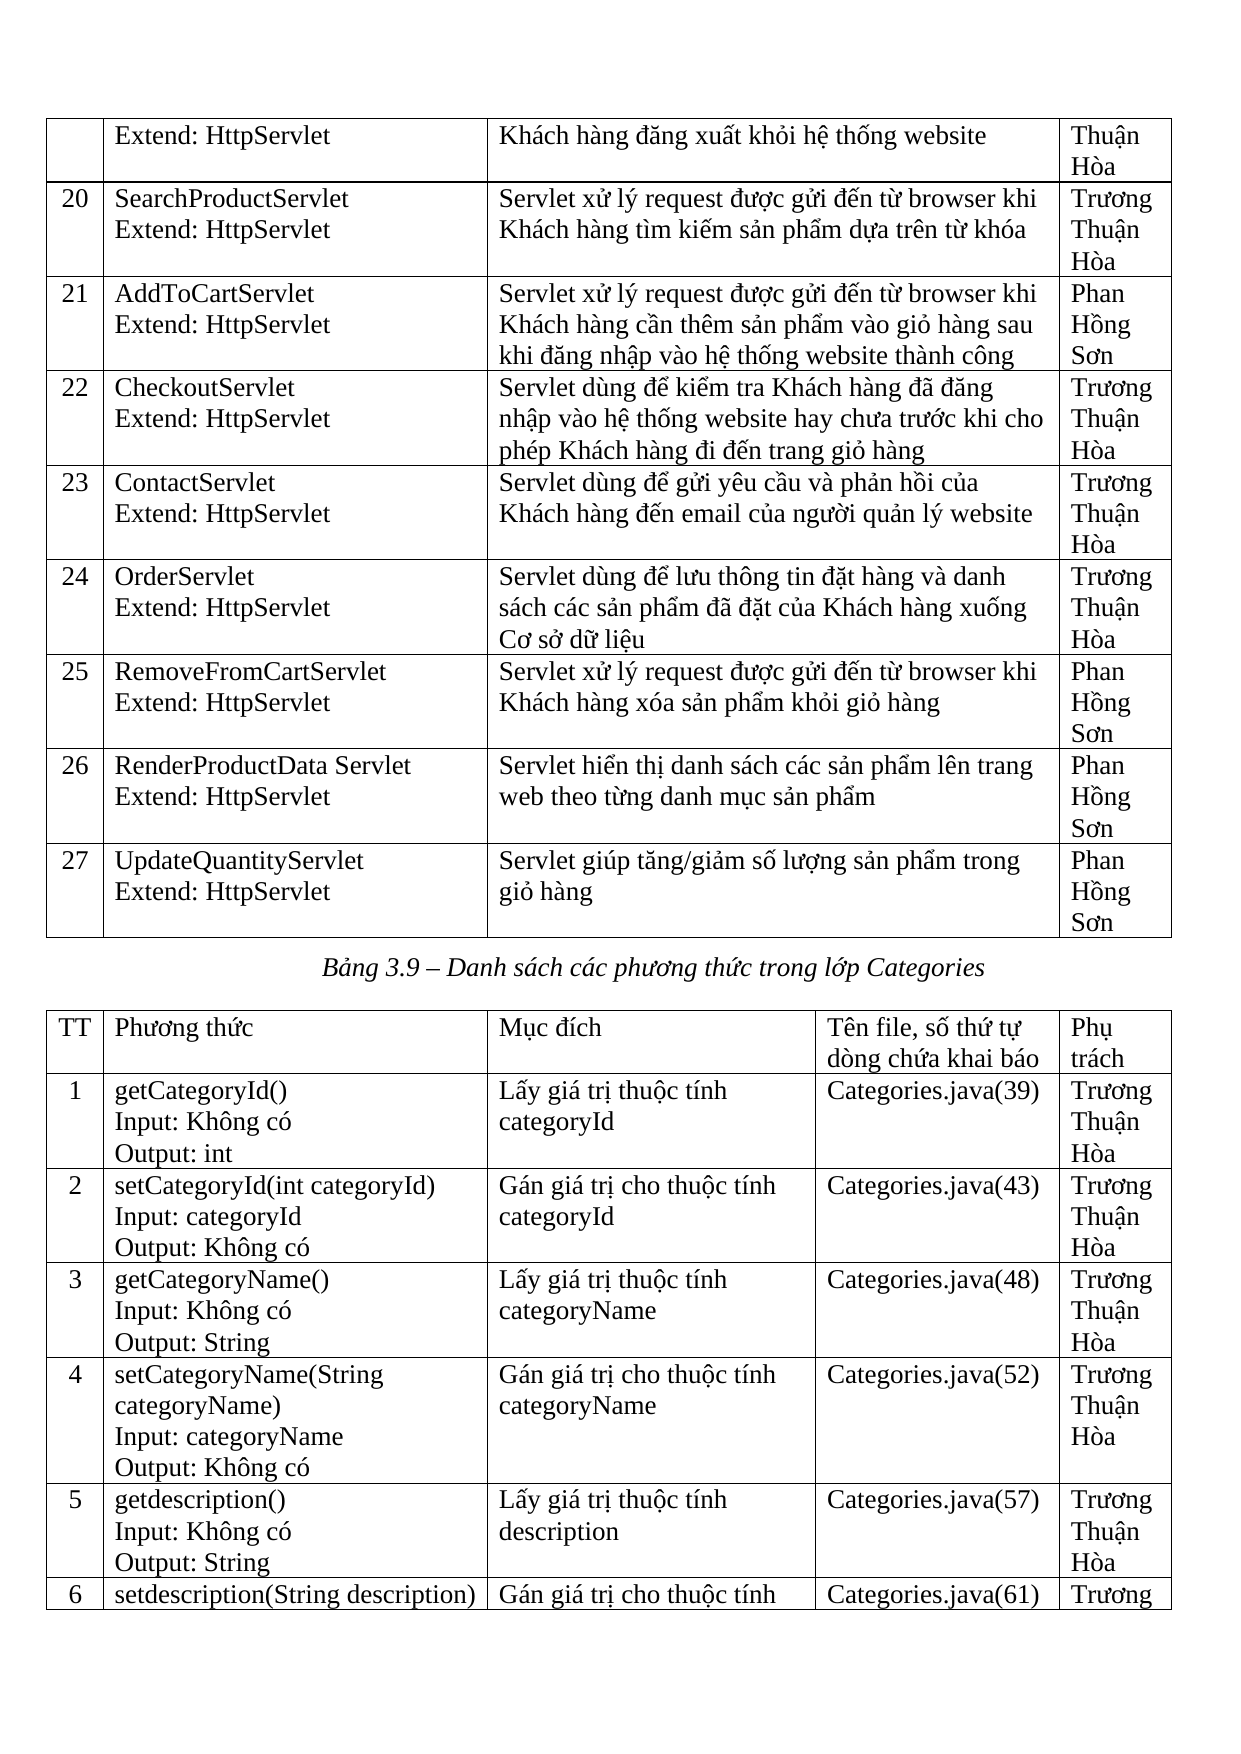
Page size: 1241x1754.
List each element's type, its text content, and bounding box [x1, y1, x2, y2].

table_cell Trương Thuận Hòa [1060, 560, 1171, 654]
table_cell Lấy giá trị thuộc tính categoryId [488, 1074, 815, 1168]
table_cell Gán giá trị cho thuộc tính categoryName [488, 1358, 815, 1482]
table_cell 22 [47, 371, 103, 465]
table_cell 26 [47, 749, 103, 843]
table_cell 19 [47, 119, 103, 181]
table_cell Trương Thuận Hòa [1060, 1263, 1171, 1357]
table_header Phụ trách [1060, 1011, 1171, 1073]
table_cell 6 [47, 1578, 103, 1609]
table_cell Servlet dùng để lưu thông tin đặt hàng và danh sách các sản phẩm đã đặt của Khách hàng xuống Cơ sở dữ liệu [488, 560, 1059, 654]
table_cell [104, 1578, 487, 1609]
table_cell 27 [47, 844, 103, 937]
table_cell Lấy giá trị thuộc tính description [488, 1484, 815, 1577]
table_cell 4 [47, 1358, 103, 1482]
table_header Mục đích [488, 1011, 815, 1073]
table_cell Categories.java(48) [816, 1263, 1059, 1357]
text Bảng 3.9 – Danh sách các phương thức trong lớp Categories [187, 951, 1122, 982]
table_header TT [47, 1011, 103, 1073]
table_cell getdescription() Input: Không có Output: String [104, 1484, 487, 1577]
table_cell Trương Thuận Hòa [1060, 183, 1171, 276]
table_cell Trương Thuận Hòa [1060, 119, 1171, 181]
table_cell setCategoryName(String categoryName) Input: categoryName Output: Không có [104, 1358, 487, 1482]
table_cell Categories.java(57) [816, 1484, 1059, 1577]
table_cell Servlet xử lý request được gửi đến từ browser khi Khách hàng xóa sản phẩm khỏi giỏ hàng [488, 655, 1059, 748]
table_cell Phan Hồng Sơn [1060, 844, 1171, 937]
table_cell getCategoryId() Input: Không có Output: int [104, 1074, 487, 1168]
table_cell Trương Thuận Hòa [1060, 1484, 1171, 1577]
table_cell 5 [47, 1484, 103, 1577]
table_cell 3 [47, 1263, 103, 1357]
table_cell Servlet dùng để gửi yêu cầu và phản hồi của Khách hàng đến email của người quản lý website [488, 466, 1059, 559]
table_cell Servlet xử lý request được gửi đến từ browser khi Khách hàng tìm kiếm sản phẩm dựa trên từ khóa [488, 183, 1059, 276]
table_cell ContactServlet Extend: HttpServlet [104, 466, 487, 559]
table_cell CheckoutServlet Extend: HttpServlet [104, 371, 487, 465]
table_cell Trương Thuận Hòa [1060, 371, 1171, 465]
table_cell 2 [47, 1169, 103, 1262]
table_cell Servlet xử lý request được gửi đến từ browser khi Khách hàng cần thêm sản phẩm vào giỏ hàng sau khi đăng nhập vào hệ thống website thành công [488, 277, 1059, 370]
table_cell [104, 119, 487, 181]
table_cell Trương Thuận Hòa [1060, 1578, 1171, 1609]
table_cell Categories.java(43) [816, 1169, 1059, 1262]
table_cell OrderServlet Extend: HttpServlet [104, 560, 487, 654]
table_cell 1 [47, 1074, 103, 1168]
table_cell setCategoryId(int categoryId) Input: categoryId Output: Không có [104, 1169, 487, 1262]
table_cell RemoveFromCartServlet Extend: HttpServlet [104, 655, 487, 748]
table_cell Phan Hồng Sơn [1060, 655, 1171, 748]
table_cell UpdateQuantityServlet Extend: HttpServlet [104, 844, 487, 937]
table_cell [488, 1578, 815, 1609]
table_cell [488, 119, 1059, 181]
table_cell Phan Hồng Sơn [1060, 749, 1171, 843]
table_cell Categories.java(52) [816, 1358, 1059, 1482]
table_cell Trương Thuận Hòa [1060, 1169, 1171, 1262]
table_cell Categories.java(61) [816, 1578, 1059, 1609]
table_cell RenderProductData Servlet Extend: HttpServlet [104, 749, 487, 843]
table_cell SearchProductServlet Extend: HttpServlet [104, 183, 487, 276]
table_header Phương thức [104, 1011, 487, 1073]
table_cell 20 [47, 183, 103, 276]
table_cell Categories.java(39) [816, 1074, 1059, 1168]
table_cell Gán giá trị cho thuộc tính categoryId [488, 1169, 815, 1262]
table_cell 23 [47, 466, 103, 559]
table_cell 21 [47, 277, 103, 370]
table_cell Phan Hồng Sơn [1060, 277, 1171, 370]
table_cell getCategoryName() Input: Không có Output: String [104, 1263, 487, 1357]
table_cell Lấy giá trị thuộc tính categoryName [488, 1263, 815, 1357]
table_cell AddToCartServlet Extend: HttpServlet [104, 277, 487, 370]
table_cell Trương Thuận Hòa [1060, 1074, 1171, 1168]
table_cell Trương Thuận Hòa [1060, 466, 1171, 559]
table_cell Trương Thuận Hòa [1060, 1358, 1171, 1482]
table_cell Servlet dùng để kiểm tra Khách hàng đã đăng nhập vào hệ thống website hay chưa trước khi cho phép Khách hàng đi đến trang giỏ hàng [488, 371, 1059, 465]
table_cell Servlet giúp tăng/giảm số lượng sản phẩm trong giỏ hàng [488, 844, 1059, 937]
table_header Tên file, số thứ tự dòng chứa khai báo [816, 1011, 1059, 1073]
table_cell 25 [47, 655, 103, 748]
table_cell Servlet hiển thị danh sách các sản phẩm lên trang web theo từng danh mục sản phẩm [488, 749, 1059, 843]
table_cell 24 [47, 560, 103, 654]
